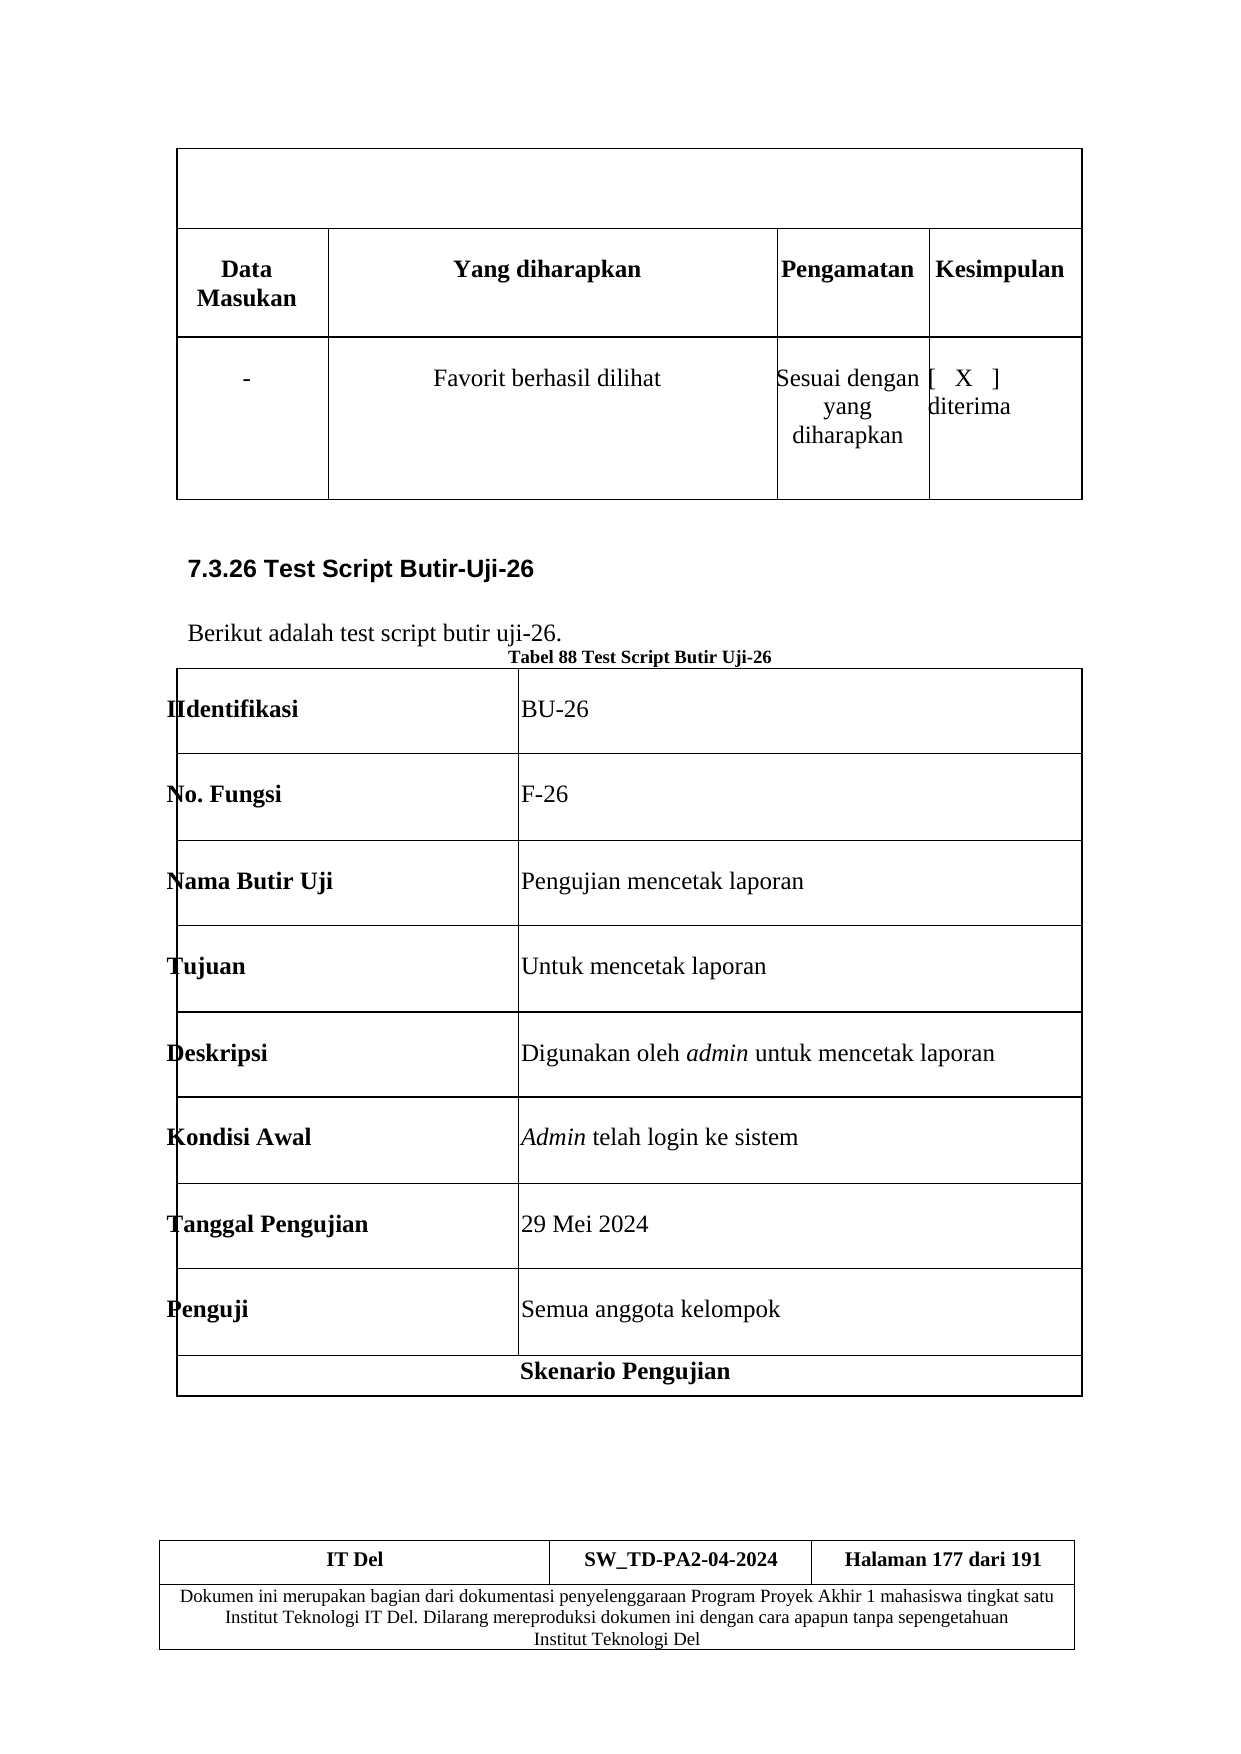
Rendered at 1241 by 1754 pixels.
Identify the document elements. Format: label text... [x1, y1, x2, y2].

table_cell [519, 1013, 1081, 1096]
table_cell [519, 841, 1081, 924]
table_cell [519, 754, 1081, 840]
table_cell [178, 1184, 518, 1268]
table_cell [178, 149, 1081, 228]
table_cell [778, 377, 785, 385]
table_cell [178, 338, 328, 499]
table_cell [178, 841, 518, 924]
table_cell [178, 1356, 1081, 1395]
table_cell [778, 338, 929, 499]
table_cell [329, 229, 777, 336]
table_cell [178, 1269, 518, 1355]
text Tabel 88 Test Script Butir Uji-26 [187, 646, 1092, 668]
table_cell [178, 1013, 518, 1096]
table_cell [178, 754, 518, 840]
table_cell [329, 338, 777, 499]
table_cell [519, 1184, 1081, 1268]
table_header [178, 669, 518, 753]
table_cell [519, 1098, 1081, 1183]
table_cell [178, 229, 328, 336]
subtitle 7.3.26 Test Script Butir-Uji-26 [187, 554, 1092, 583]
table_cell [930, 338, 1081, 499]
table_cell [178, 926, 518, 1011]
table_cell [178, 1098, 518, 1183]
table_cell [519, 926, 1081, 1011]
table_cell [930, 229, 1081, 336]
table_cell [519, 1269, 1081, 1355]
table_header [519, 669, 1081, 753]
text Berikut adalah test script butir uji-26. [187, 618, 1092, 646]
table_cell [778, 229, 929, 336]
